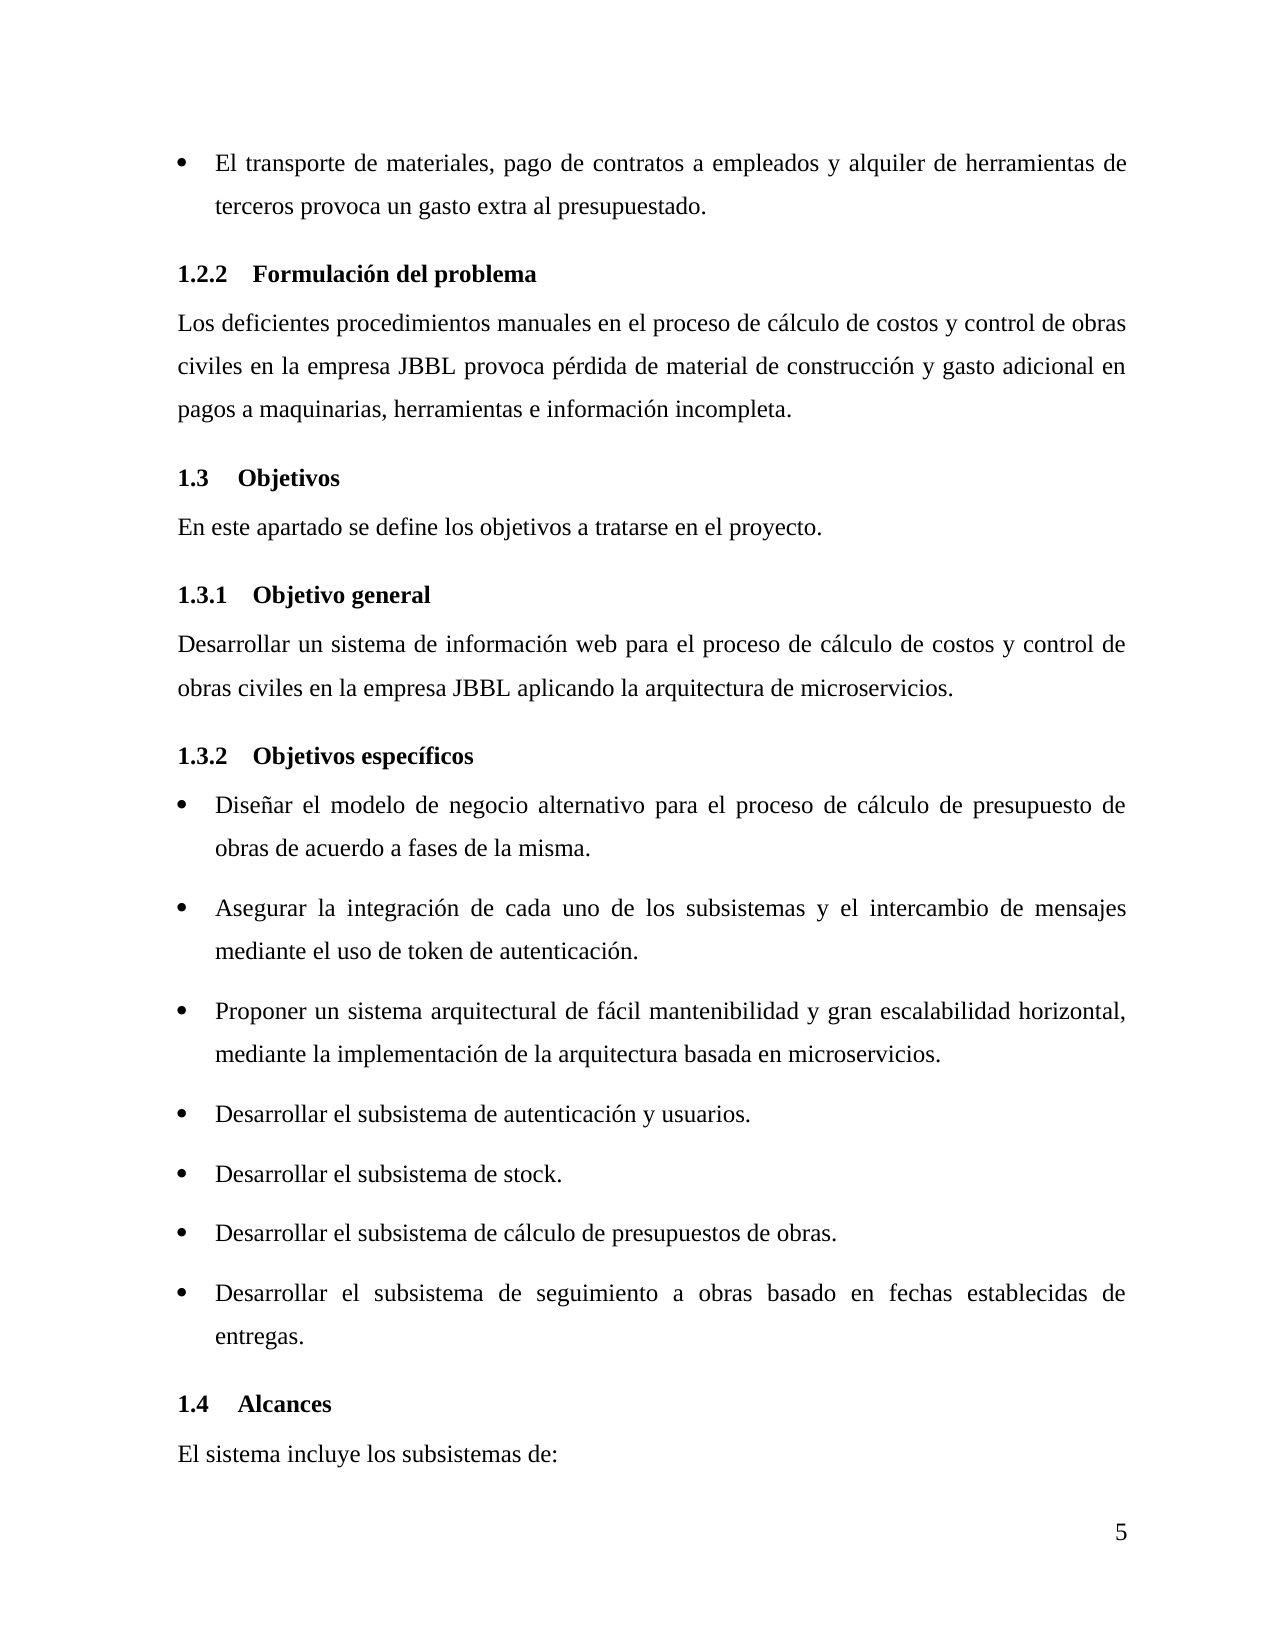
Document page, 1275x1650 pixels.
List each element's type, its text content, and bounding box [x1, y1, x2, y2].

list Desarrollar el subsistema de cálculo de presupuestos de obras. [177, 1218, 1127, 1247]
text Los deficientes procedimientos manuales en el proceso de cálculo de costos y control de obras civiles en la empresa JBBL provoca pérdida de material de construcción y gasto adicional en pagos a maquinarias, herramientas e información incompleta. [177, 308, 1127, 423]
list Desarrollar el subsistema de stock. [177, 1159, 1127, 1187]
list Asegurar la integración de cada uno de los subsistemas y el intercambio de mensajes mediante el uso de token de autenticación. [177, 893, 1127, 965]
list Desarrollar el subsistema de autenticación y usuarios. [177, 1099, 1127, 1128]
list Desarrollar el subsistema de seguimiento a obras basado en fechas establecidas de entregas. [177, 1278, 1127, 1350]
text Desarrollar un sistema de información web para el proceso de cálculo de costos y control de obras civiles en la empresa JBBL aplicando la arquitectura de microservicios. [177, 629, 1127, 701]
list El transporte de materiales, pago de contratos a empleados y alquiler de herramientas de terceros provoca un gasto extra al presupuestado. [177, 148, 1127, 219]
list Diseñar el modelo de negocio alternativo para el proceso de cálculo de presupuesto de obras de acuerdo a fases de la misma. [177, 790, 1127, 862]
subtitle Objetivo general [177, 580, 1127, 609]
subtitle Objetivos [177, 463, 1127, 491]
subtitle Objetivos específicos [177, 741, 1127, 769]
subtitle Formulación del problema [177, 259, 1127, 288]
text El sistema incluye los subsistemas de: [177, 1439, 1127, 1468]
list Proponer un sistema arquitectural de fácil mantenibilidad y gran escalabilidad horizontal, mediante la implementación de la arquitectura basada en microservicios. [177, 996, 1127, 1068]
subtitle Alcances [177, 1389, 1127, 1418]
text En este apartado se define los objetivos a tratarse en el proyecto. [177, 512, 1127, 541]
